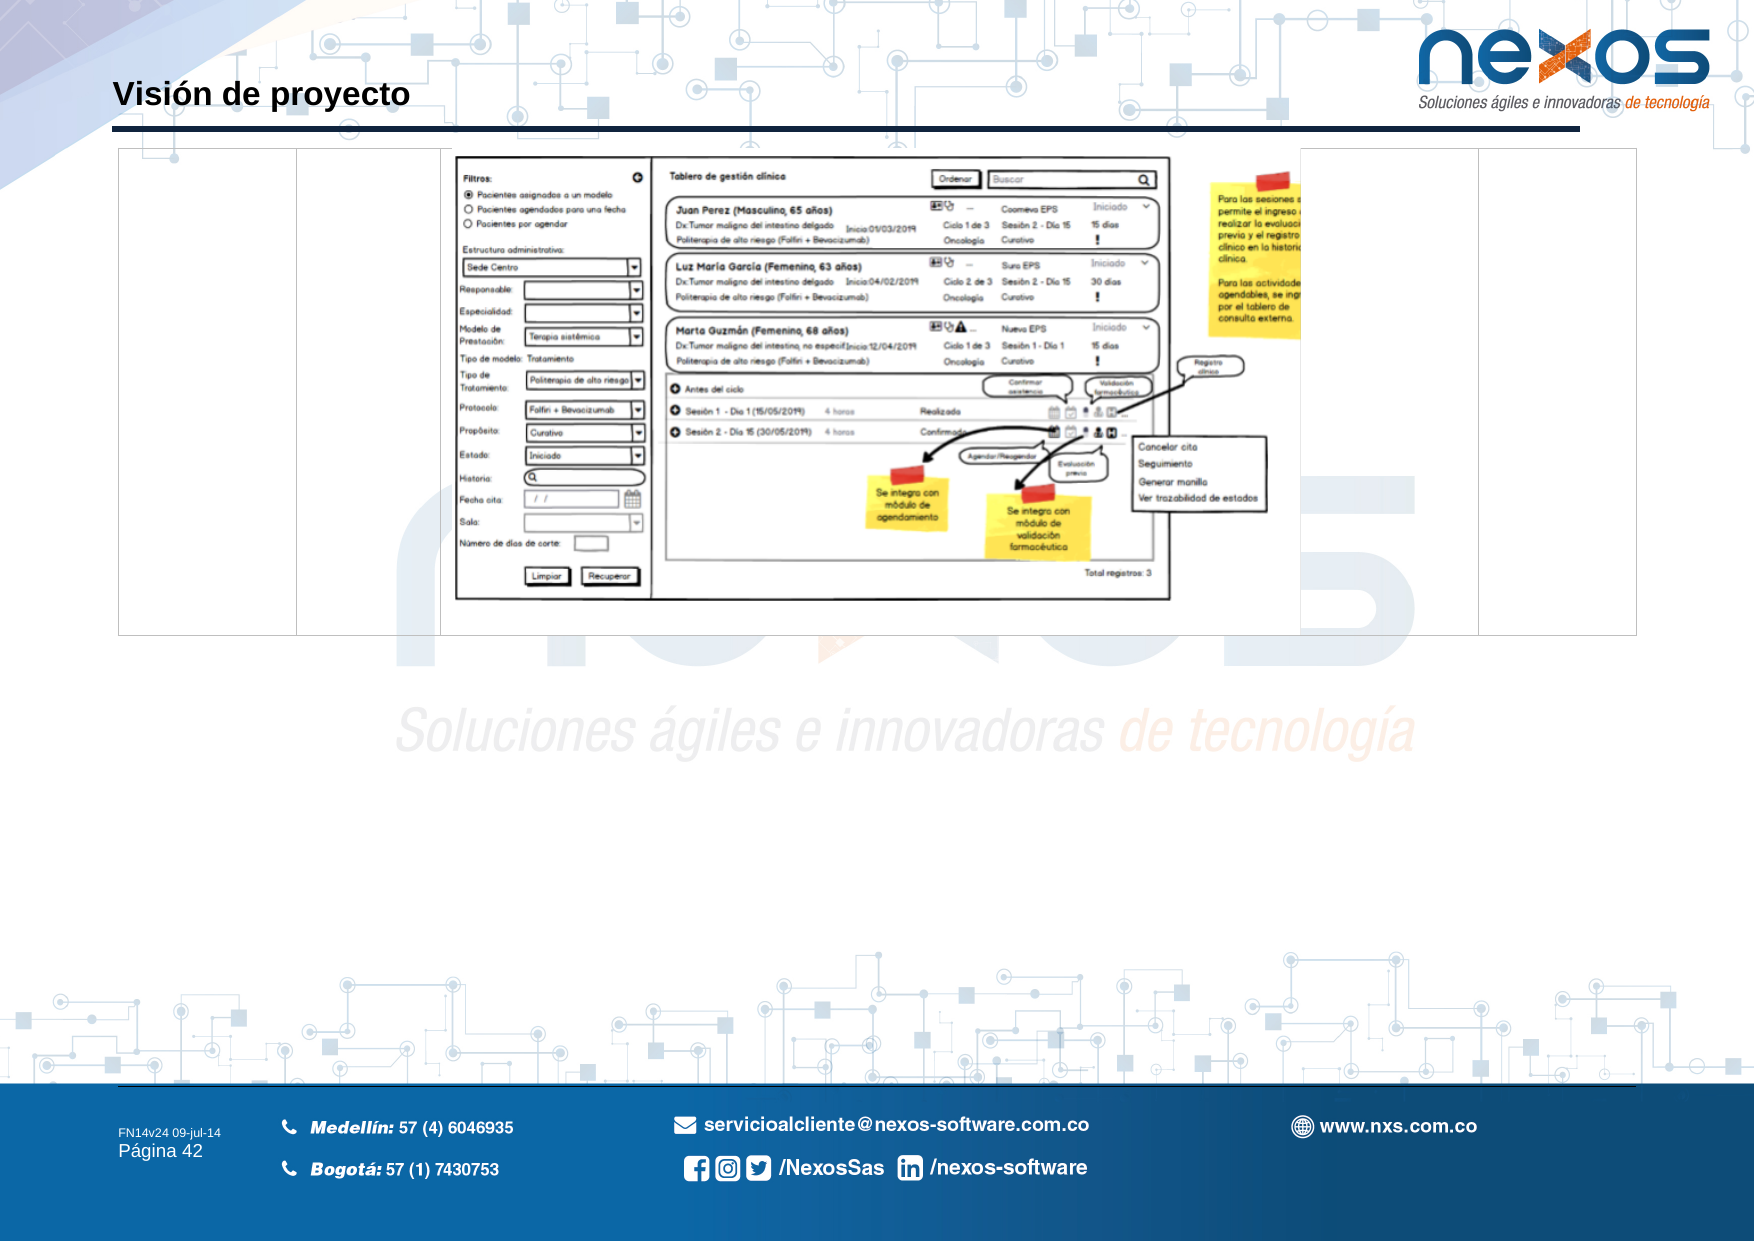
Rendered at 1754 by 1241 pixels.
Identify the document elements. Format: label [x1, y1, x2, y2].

table_cell [119, 149, 296, 635]
table_cell [297, 149, 440, 635]
table_cell [1301, 149, 1478, 635]
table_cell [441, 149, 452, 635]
table_cell [1479, 149, 1636, 635]
picture [0, 0, 1754, 1241]
